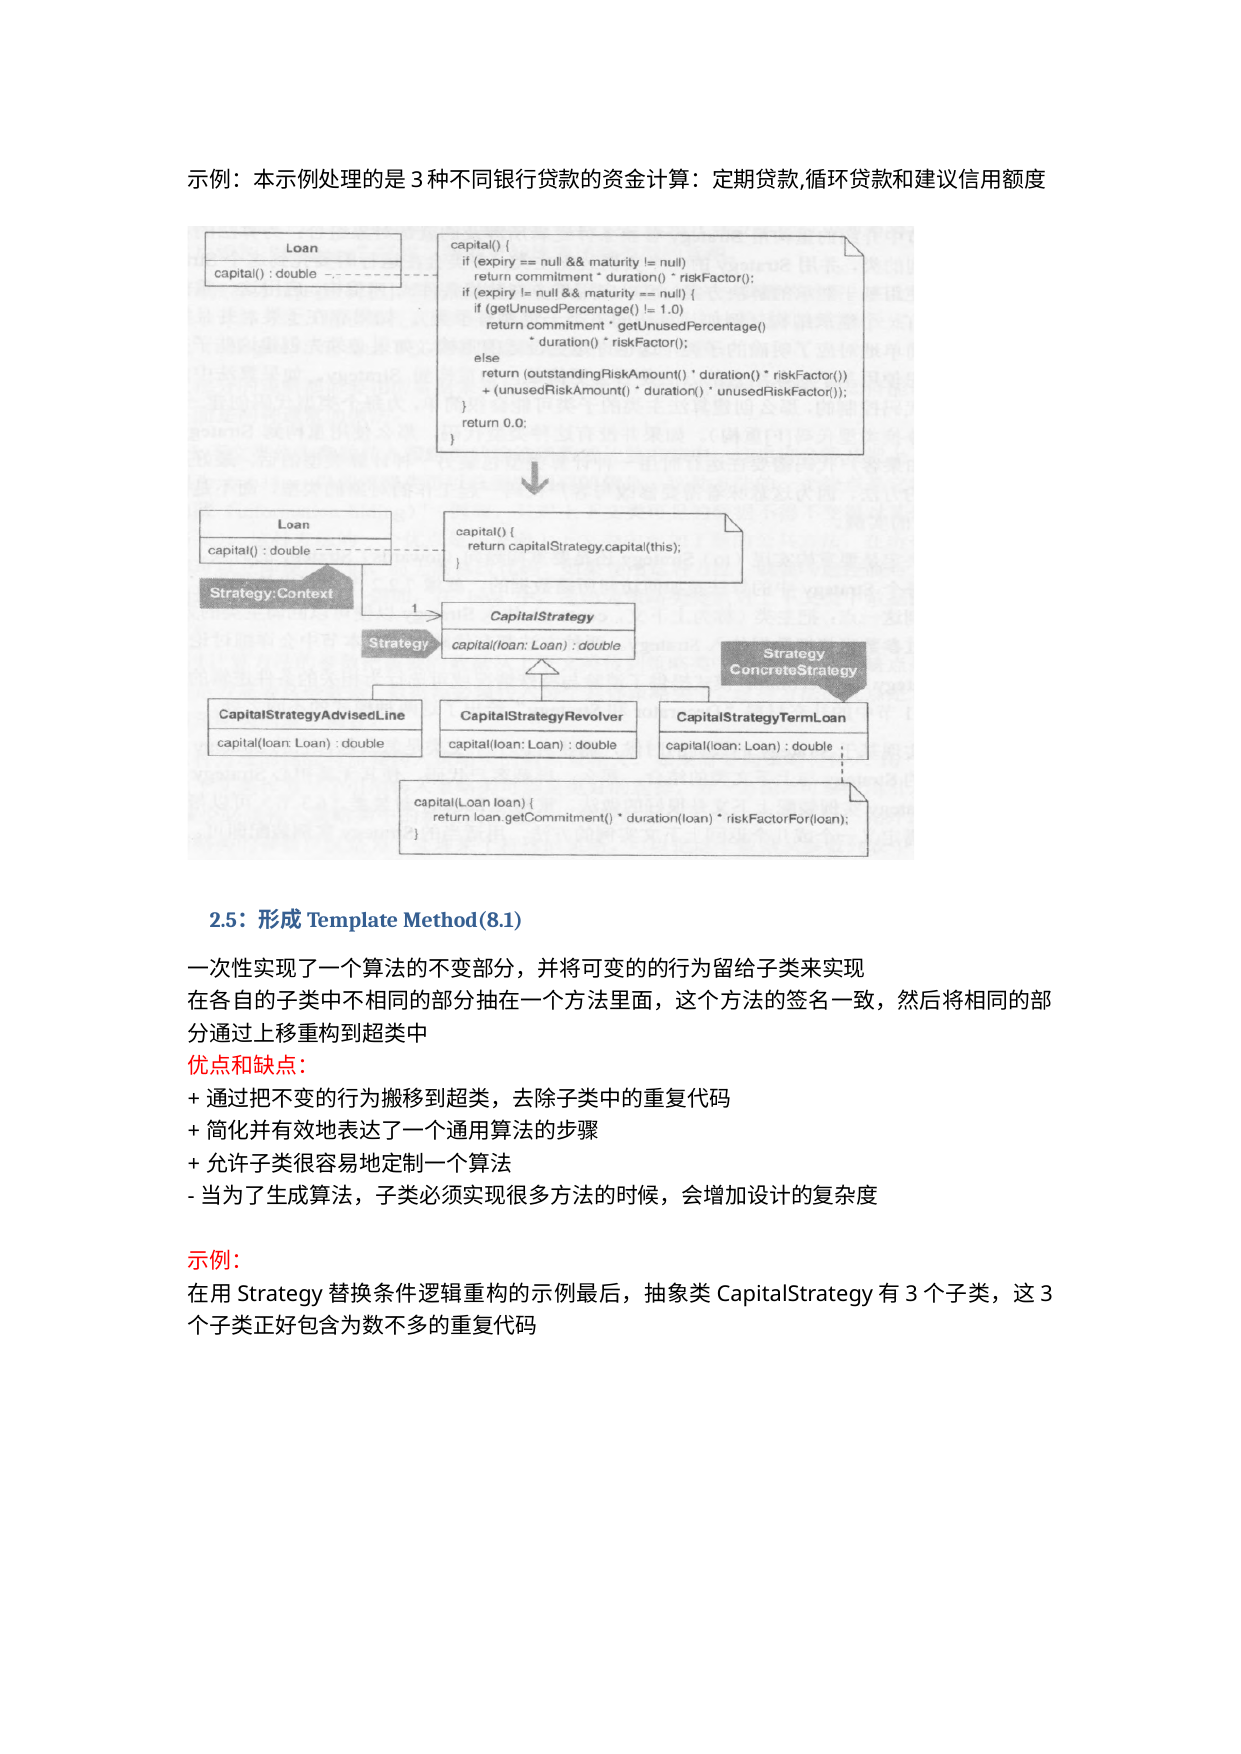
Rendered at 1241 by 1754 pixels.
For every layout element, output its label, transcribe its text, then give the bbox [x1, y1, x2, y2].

text 一次性实现了一个算法的不变部分，并将可变的的行为留给子类来实现 [187, 950, 1053, 983]
text 优点和缺点： [187, 1048, 1053, 1080]
text 在各自的子类中不相同的部分抽在一个方法里面，这个方法的签名一致，然后将相同的部分通过上移重构到超类中 [187, 983, 1053, 1048]
subtitle 2.5：形成Template Method(8.1) [209, 902, 1031, 934]
text + 简化并有效地表达了一个通用算法的步骤 [187, 1113, 1053, 1145]
text 示例： [187, 1243, 1053, 1275]
text - 当为了生成算法，子类必须实现很多方法的时候，会增加设计的复杂度 [187, 1178, 1053, 1210]
text + 允许子类很容易地定制一个算法 [187, 1145, 1053, 1178]
text 示例：本示例处理的是3种不同银行贷款的资金计算：定期贷款,循环贷款和建议信用额度 [187, 162, 1053, 194]
text + 通过把不变的行为搬移到超类，去除子类中的重复代码 [187, 1080, 1053, 1113]
text 在用Strategy替换条件逻辑重构的示例最后，抽象类CapitalStrategy有3个子类，这3个子类正好包含为数不多的重复代码 [187, 1275, 1053, 1340]
picture [187, 226, 915, 860]
